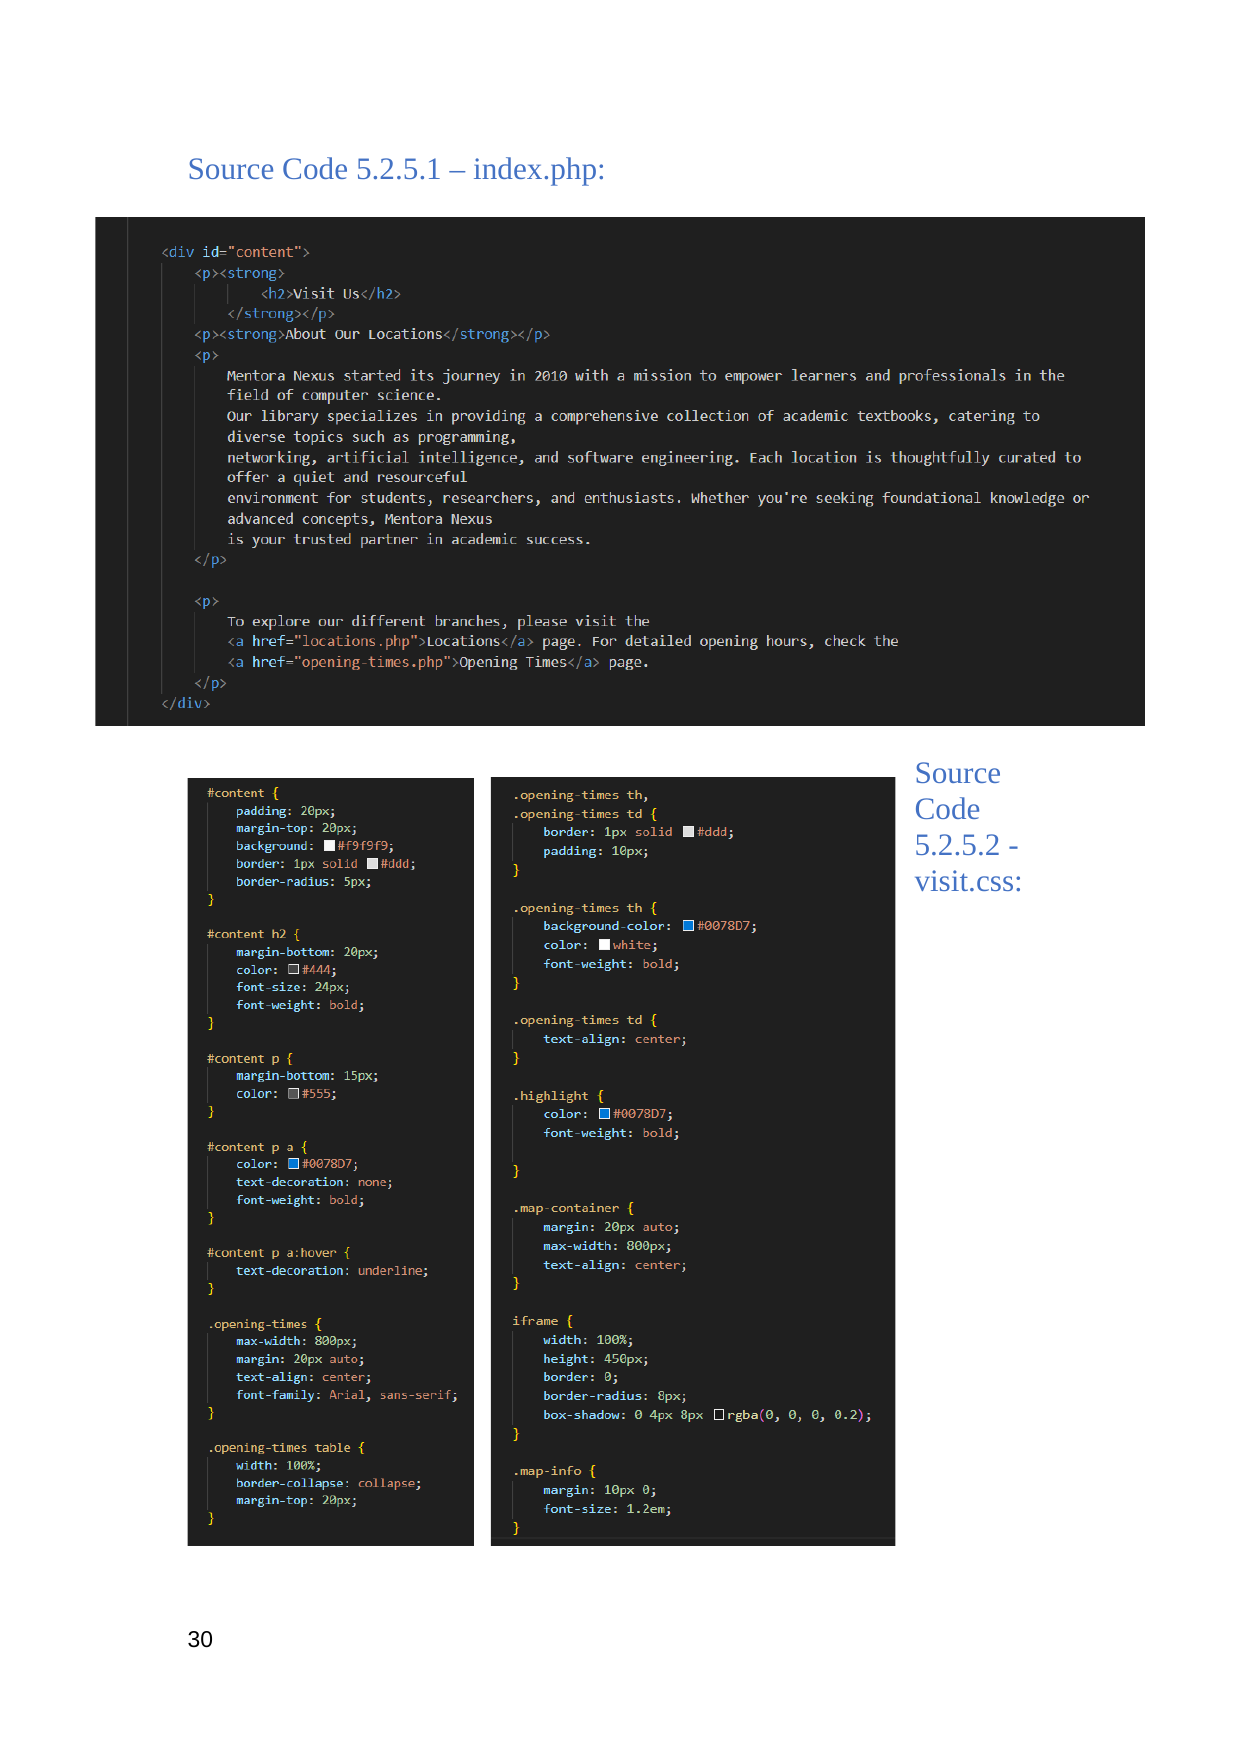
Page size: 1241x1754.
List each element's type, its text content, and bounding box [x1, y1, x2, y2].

text Source Code 5.2.5.2 - visit.css: [187, 726, 1053, 898]
text Source Code 5.2.5.1 – index.php: [187, 150, 1053, 186]
picture [490, 777, 896, 1546]
picture [95, 217, 1145, 726]
picture [187, 778, 474, 1546]
